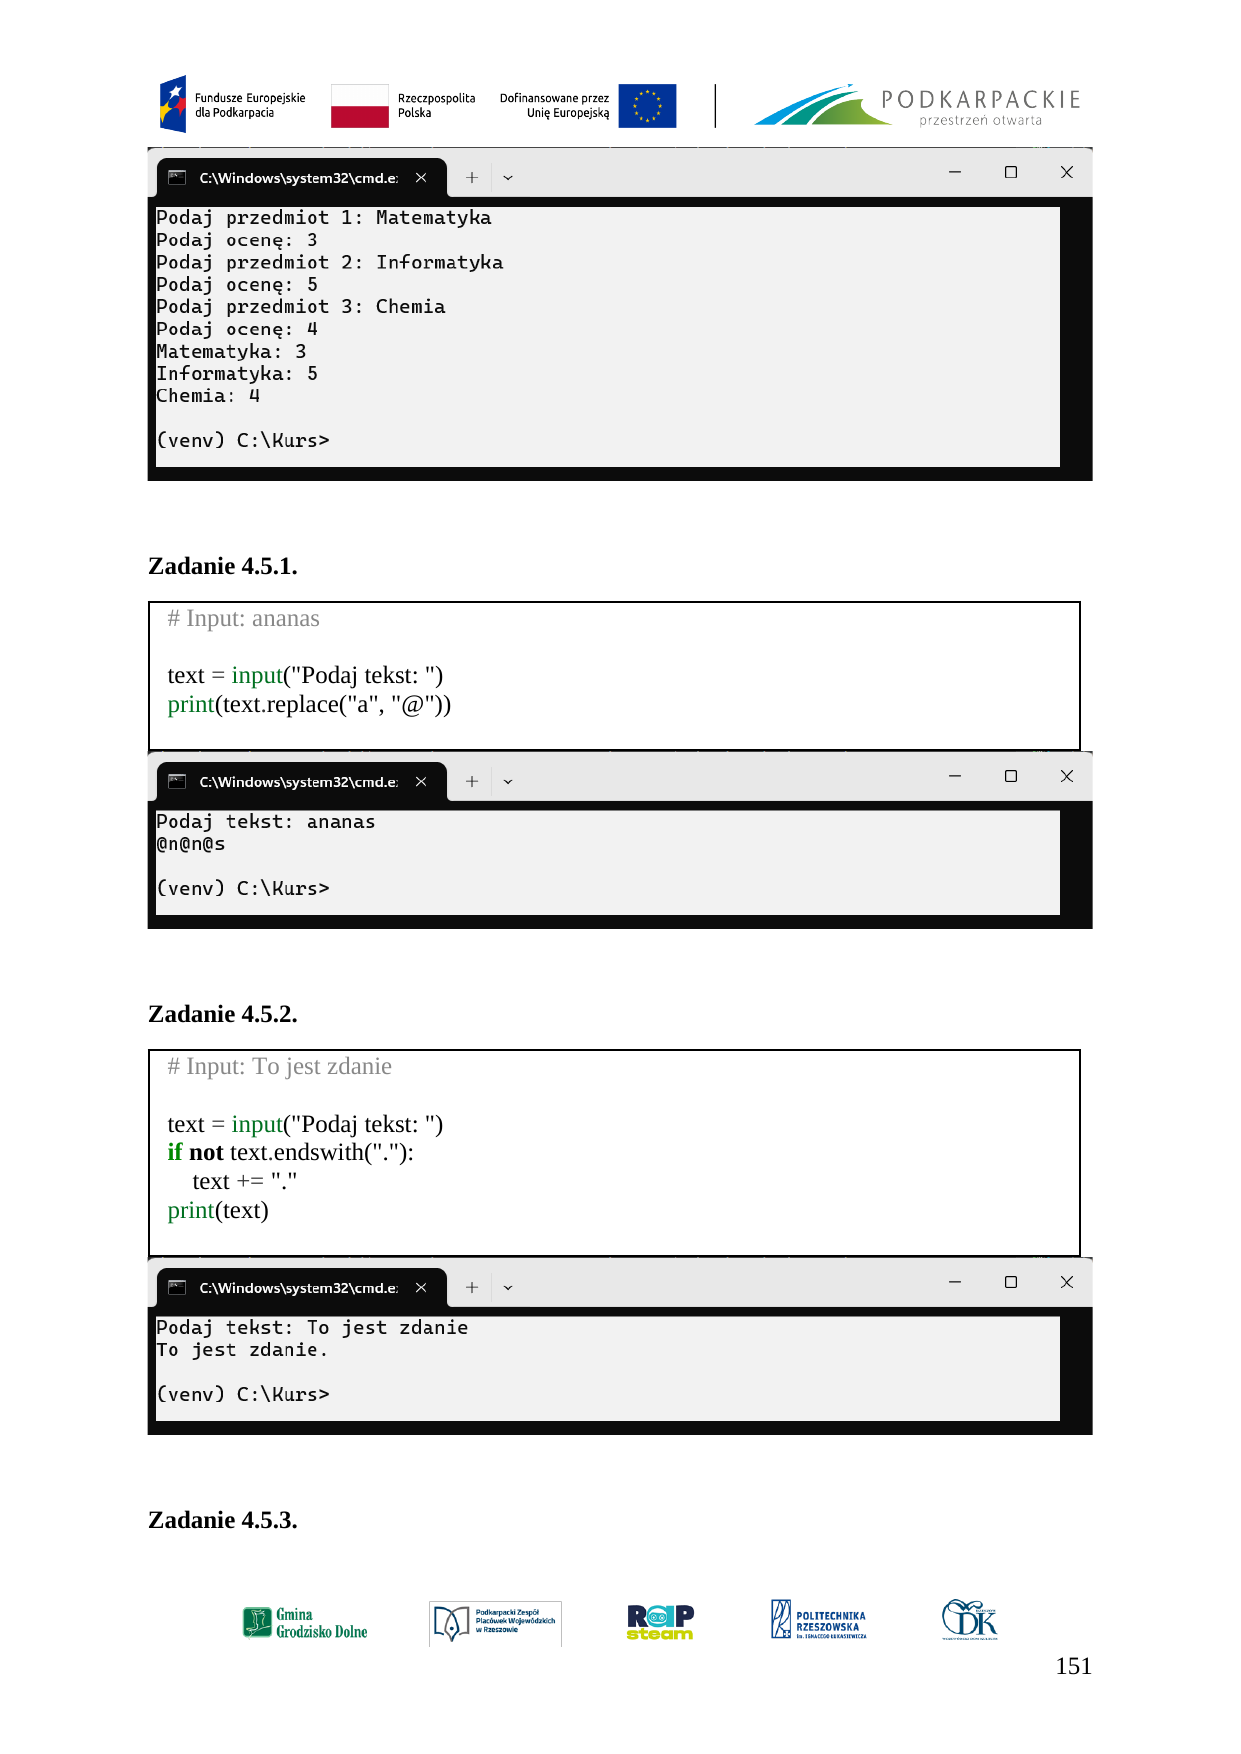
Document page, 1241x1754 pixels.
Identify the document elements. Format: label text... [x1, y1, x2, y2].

picture [147, 1257, 1093, 1435]
picture [147, 751, 1093, 929]
picture [242, 1585, 998, 1652]
table_header [150, 603, 1079, 749]
text Zadanie 4.5.1. [148, 551, 1092, 580]
picture [147, 60, 1093, 481]
text Zadanie 4.5.2. [148, 999, 1092, 1028]
text Zadanie 4.5.3. [148, 1506, 1092, 1534]
table_header [150, 1051, 1079, 1255]
